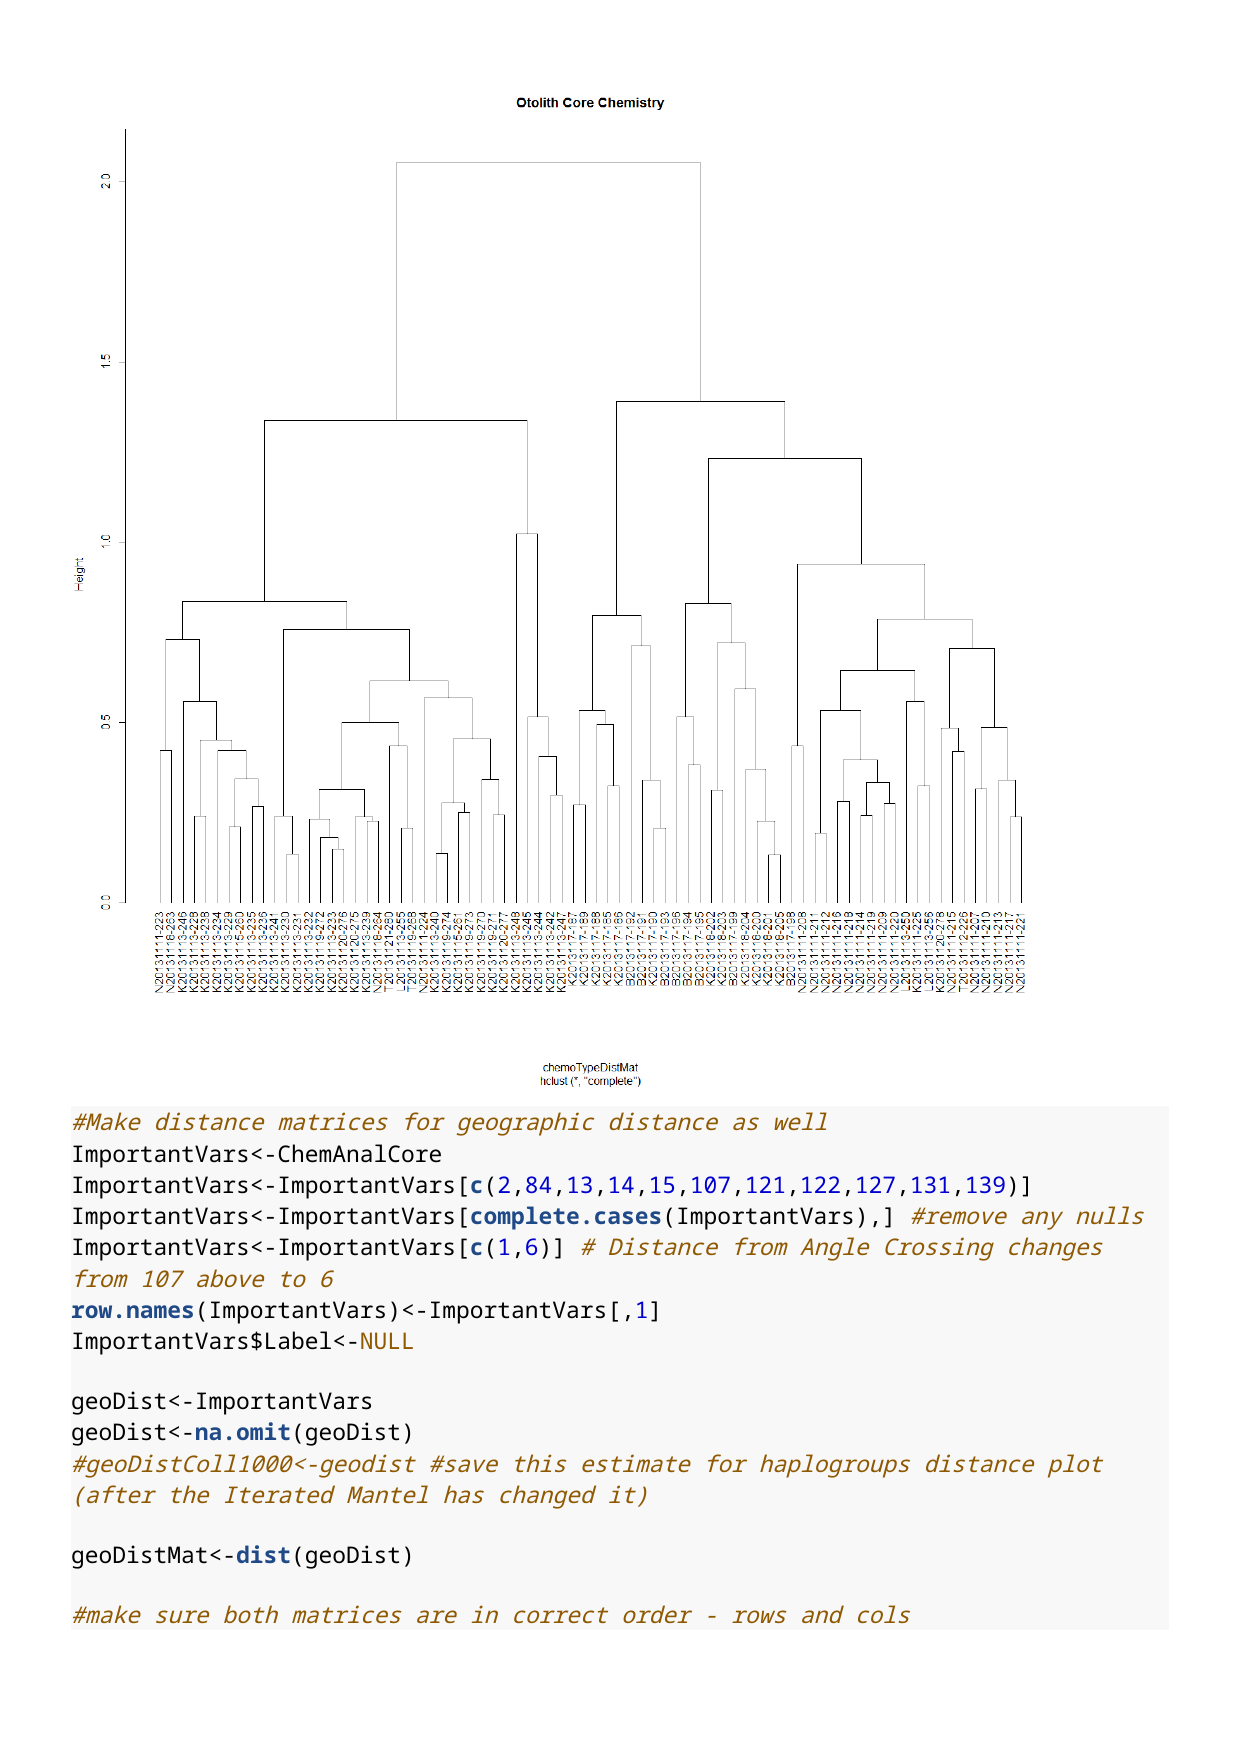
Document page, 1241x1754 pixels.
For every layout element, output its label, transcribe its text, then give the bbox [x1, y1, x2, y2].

picture [70, 75, 1084, 1088]
